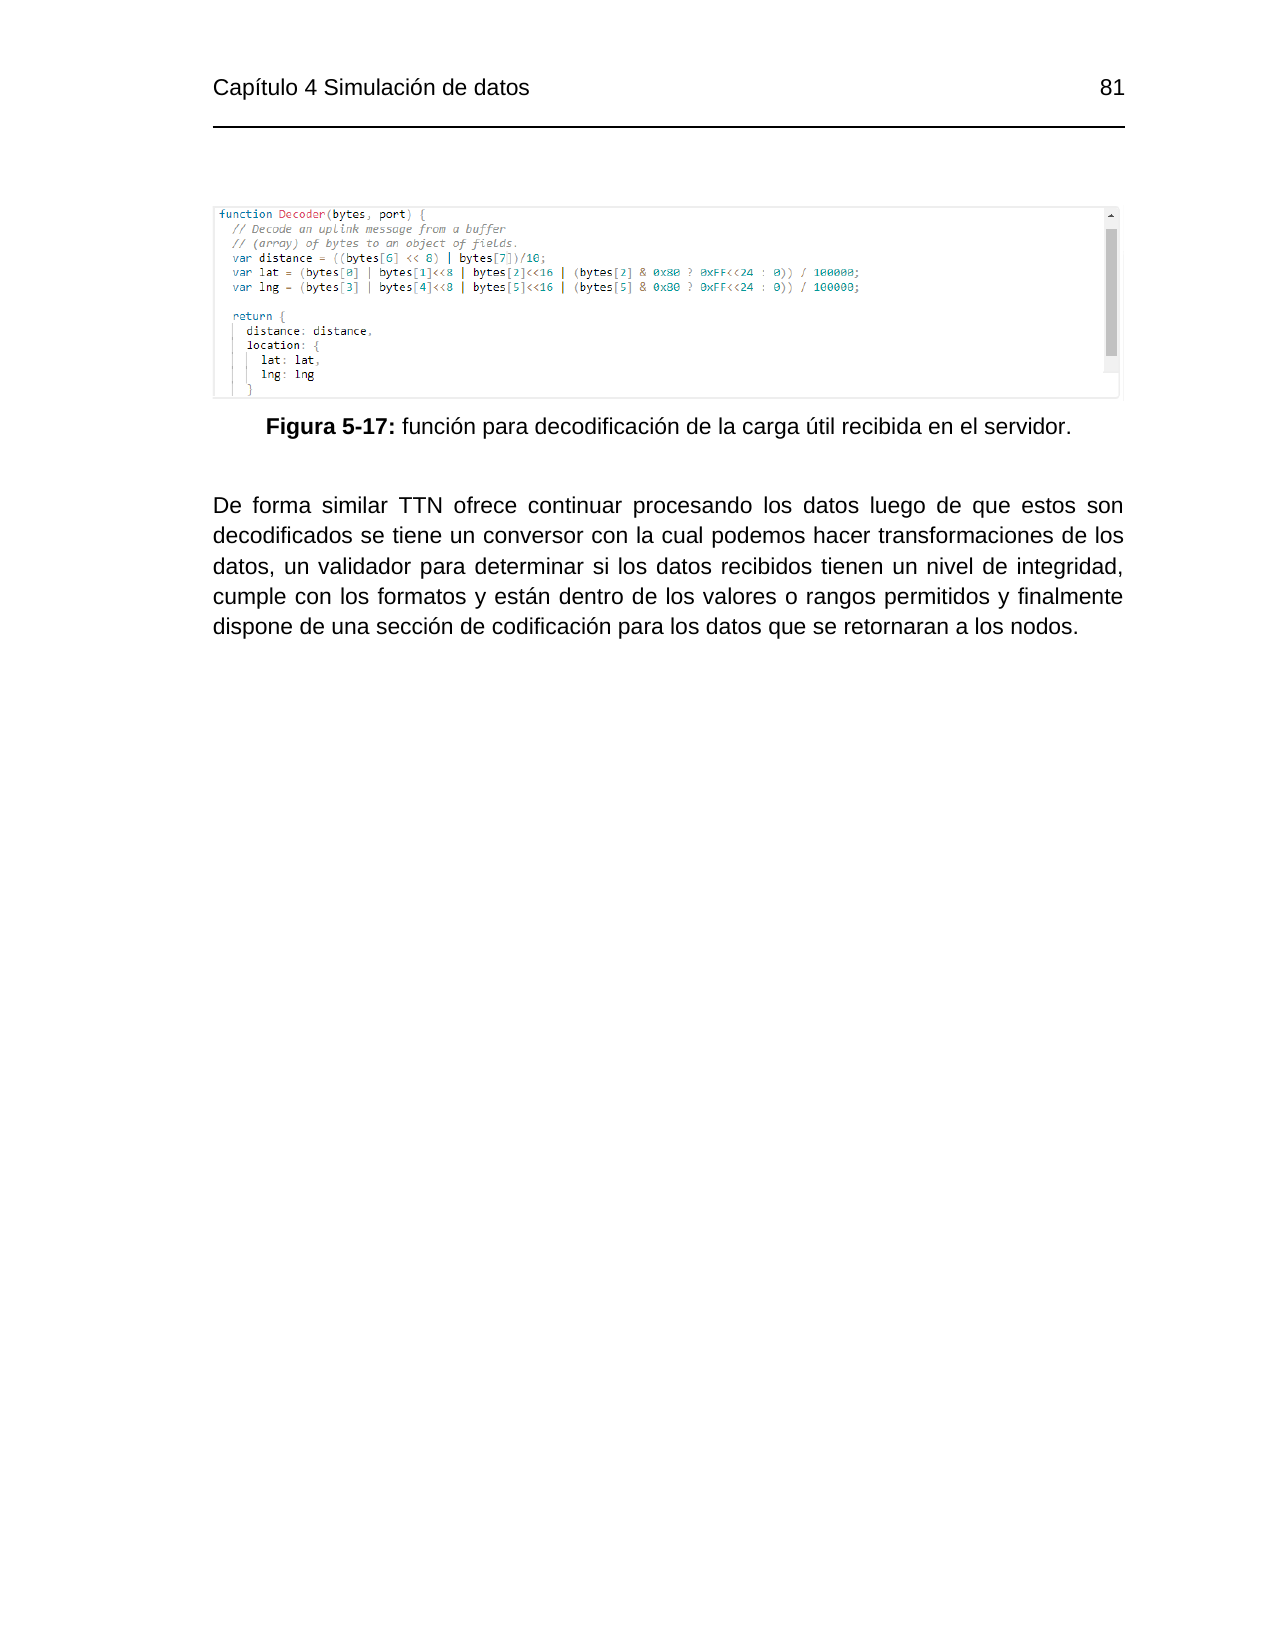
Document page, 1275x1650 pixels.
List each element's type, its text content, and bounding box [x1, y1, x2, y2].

picture [212, 205, 1124, 401]
list Figura 5-17: función para decodificación de la carga útil recibida en el servidor. [213, 413, 1125, 440]
list De forma similar TTN ofrece continuar procesando los datos luego de que estos son decodificados se tiene un conversor con la cual podemos hacer transformaciones de los datos, un validador para determinar si los datos recibidos tienen un nivel de integridad, cumple con los formatos y están dentro de los valores o rangos permitidos y finalmente dispone de una sección de codificación para los datos que se retornaran a los nodos. [213, 492, 1125, 639]
